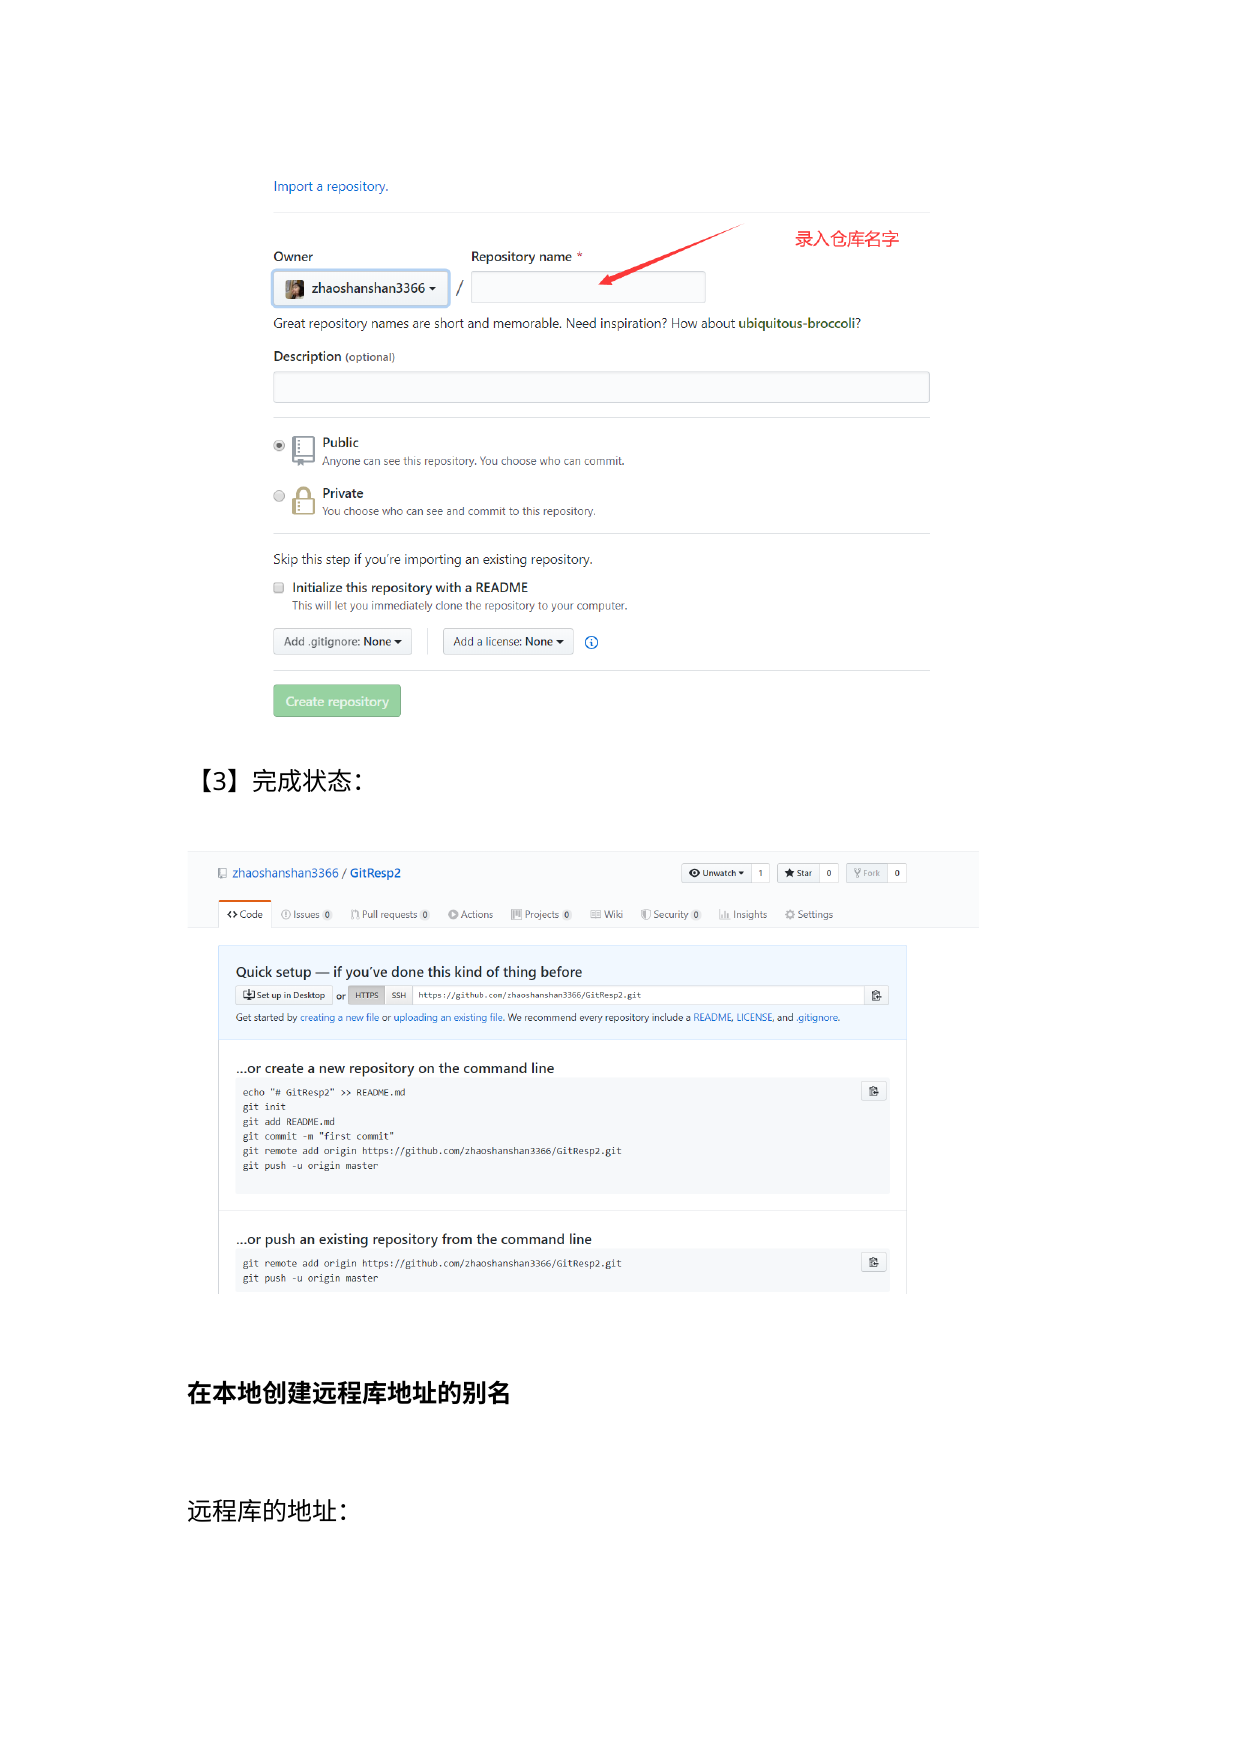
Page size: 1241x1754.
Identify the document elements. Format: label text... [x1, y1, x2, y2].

subtitle 在本地创建远程库地址的别名 [187, 1359, 1053, 1424]
text 远程库的地址： [187, 1477, 1053, 1542]
picture [187, 176, 973, 733]
picture [187, 850, 979, 1294]
text 【3】完成状态： [187, 747, 1053, 812]
